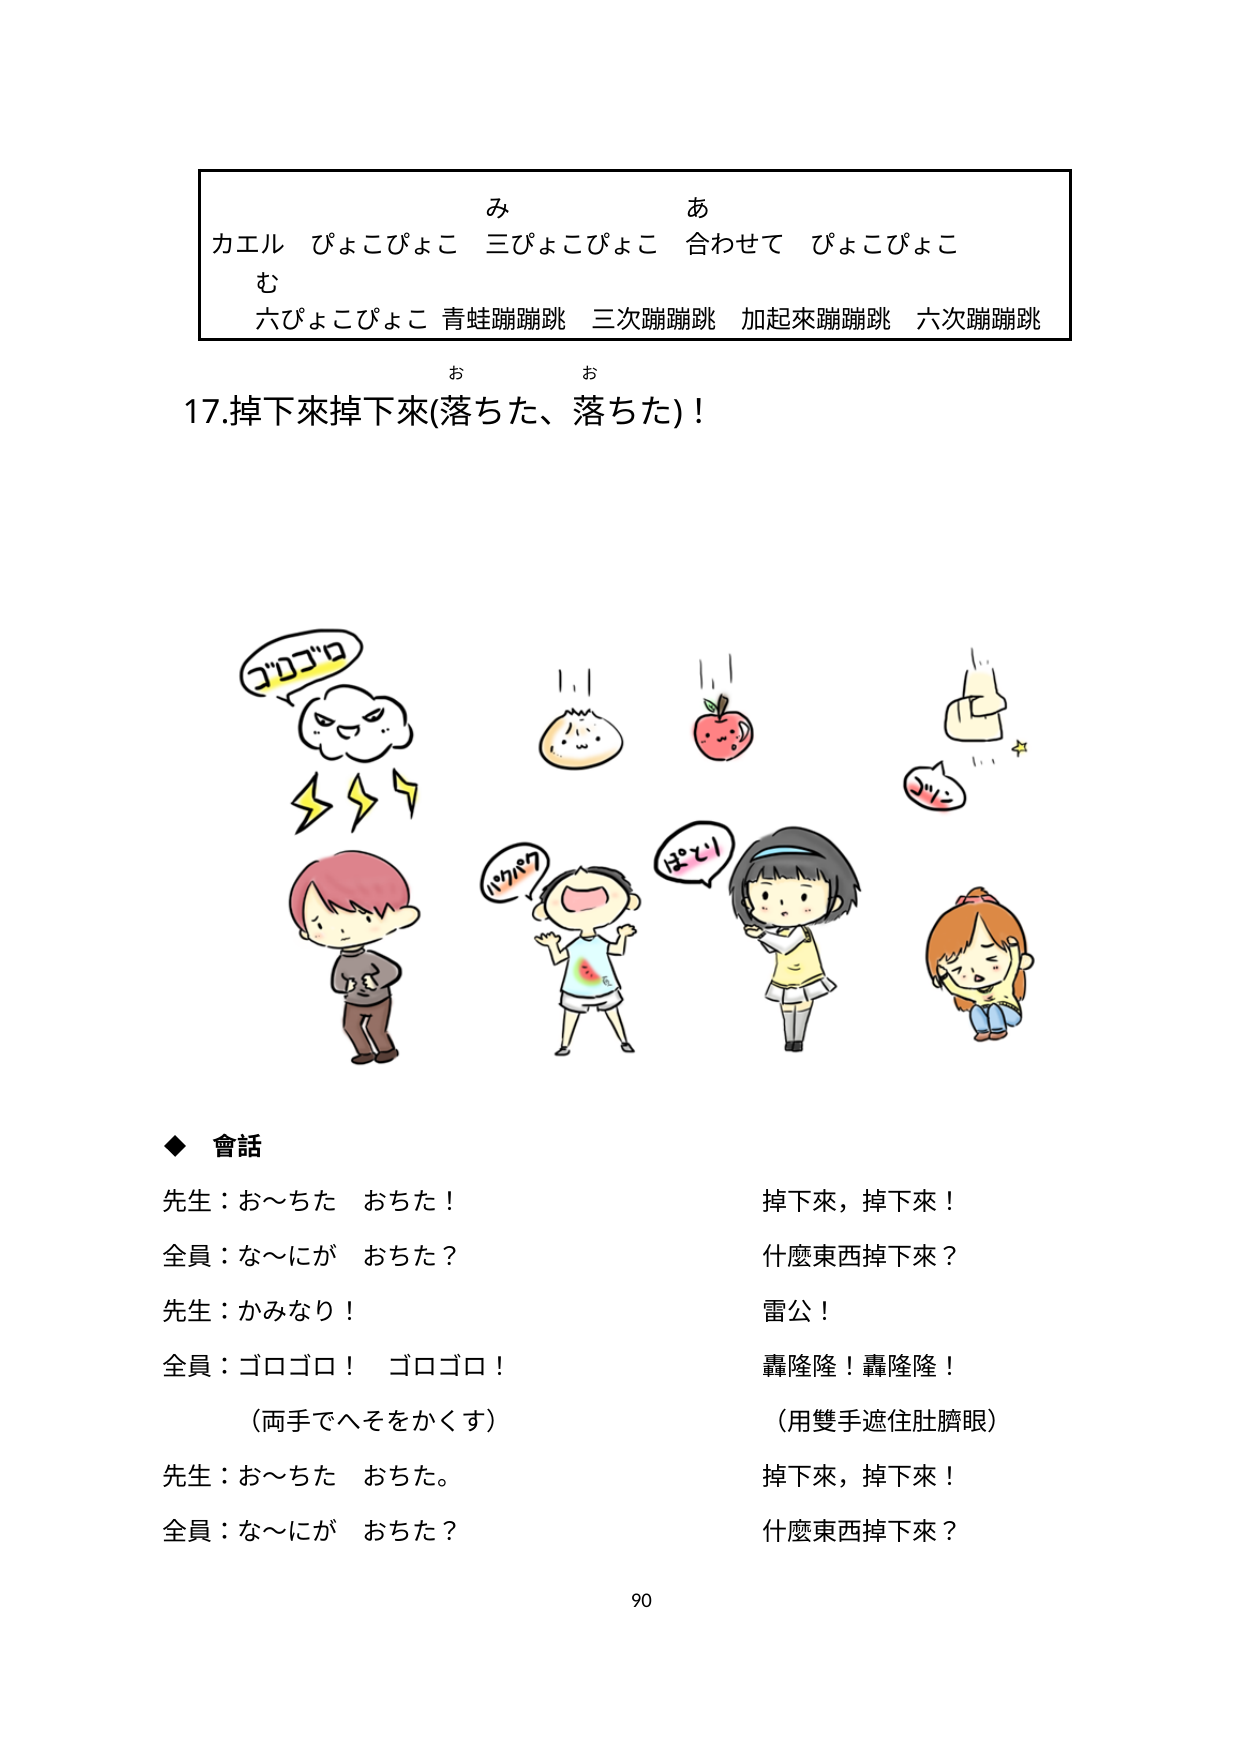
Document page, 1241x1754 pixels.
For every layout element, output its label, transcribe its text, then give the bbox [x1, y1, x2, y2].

text 全員：ゴロゴロ！ ゴロゴロ！ 轟隆隆！轟隆隆！ [162, 1347, 1107, 1383]
subtitle 17.掉下來掉下來(ちた、ちた)！ [162, 359, 1107, 434]
text 先生：かみなり！ 雷公！ [162, 1292, 1107, 1328]
text 先生：お～ちた おちた。 掉下來，掉下來！ [162, 1457, 1107, 1493]
text 全員：な～にが おちた？ 什麼東西掉下來？ [162, 1237, 1107, 1273]
text （両手でへそをかくす） （用雙手遮住肚臍眼） [162, 1402, 1107, 1438]
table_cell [201, 172, 1069, 337]
text 全員：な～にが おちた？ 什麼東西掉下來？ [162, 1512, 1107, 1548]
text 先生：お～ちた おちた！ 掉下來，掉下來！ [162, 1182, 1107, 1218]
list 會話 [162, 1125, 1107, 1163]
picture [202, 608, 1068, 1077]
